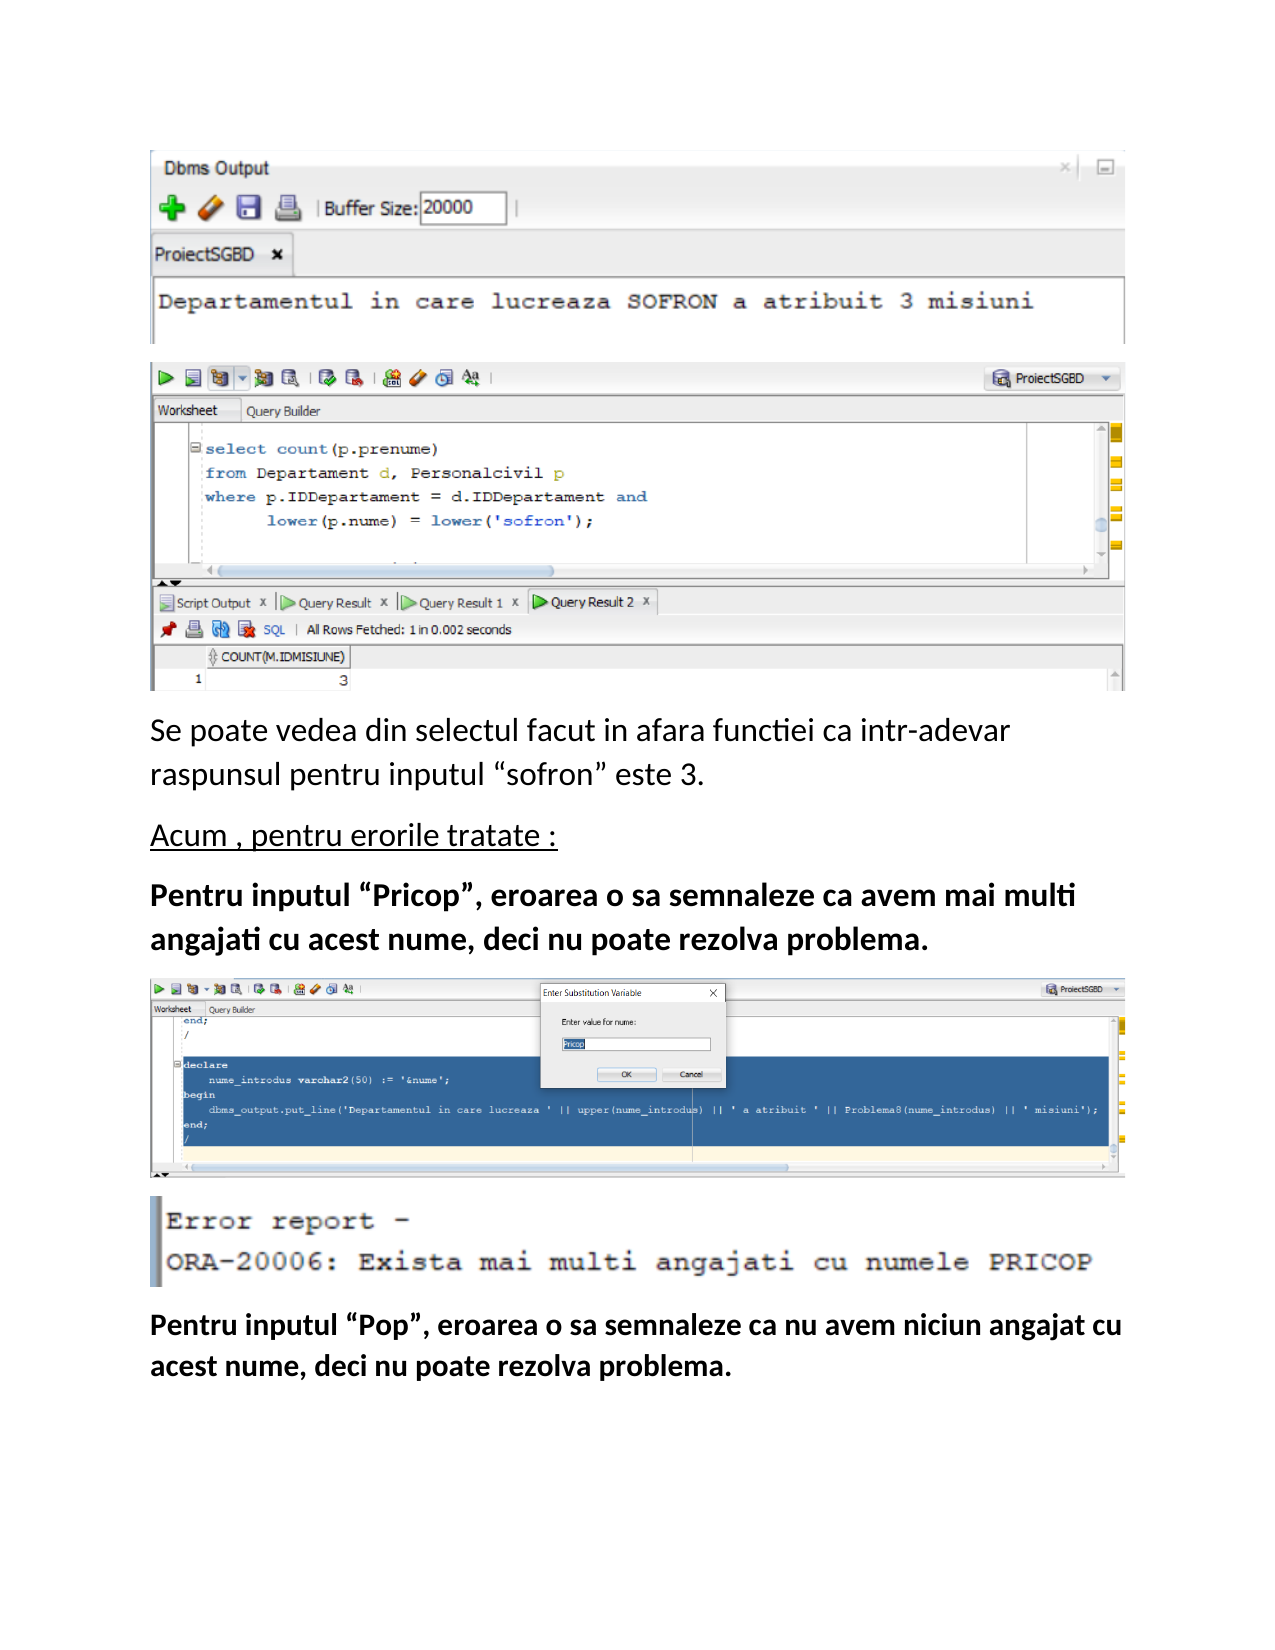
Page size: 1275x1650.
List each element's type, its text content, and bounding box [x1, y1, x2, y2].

picture [150, 1196, 1125, 1287]
text Pentru inputul “Pop”, eroarea o sa semnaleze ca nu avem niciun angajat cu acest nume, deci nu poate rezolva problema. [150, 1305, 1125, 1384]
picture [150, 978, 1125, 1178]
text Acum , pentru erorile tratate : [150, 814, 1125, 854]
picture [150, 362, 1125, 691]
text Se poate vedea din selectul facut in afara functiei ca intr-adevar raspunsul pentru inputul “sofron” este 3. [150, 709, 1125, 794]
picture [150, 150, 1125, 344]
text Pentru inputul “Pricop”, eroarea o sa semnaleze ca avem mai multi angajati cu acest nume, deci nu poate rezolva problema. [150, 874, 1125, 959]
